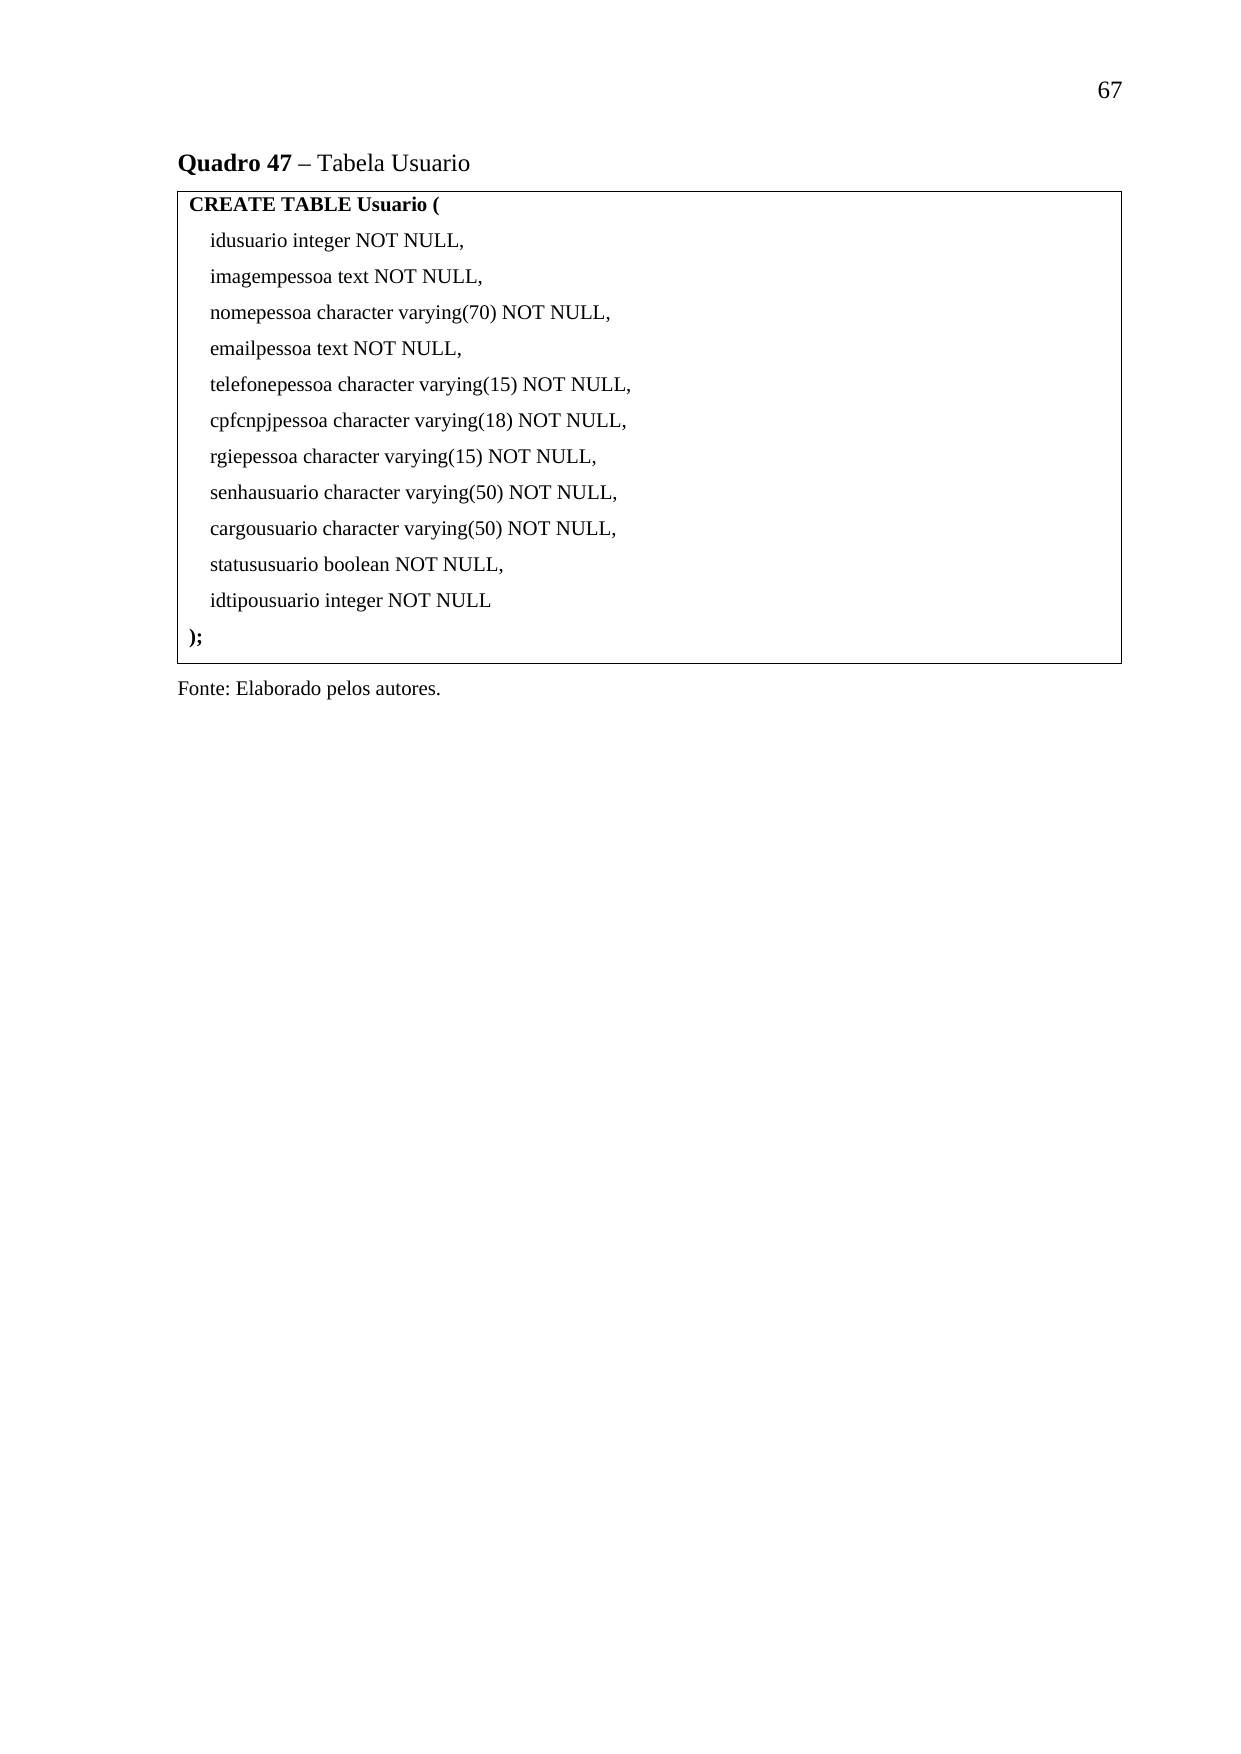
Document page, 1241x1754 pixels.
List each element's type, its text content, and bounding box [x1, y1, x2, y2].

text Fonte: Elaborado pelos autores. [177, 676, 1122, 700]
text Quadro 47 – Tabela Usuario [177, 148, 1122, 176]
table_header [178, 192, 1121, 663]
